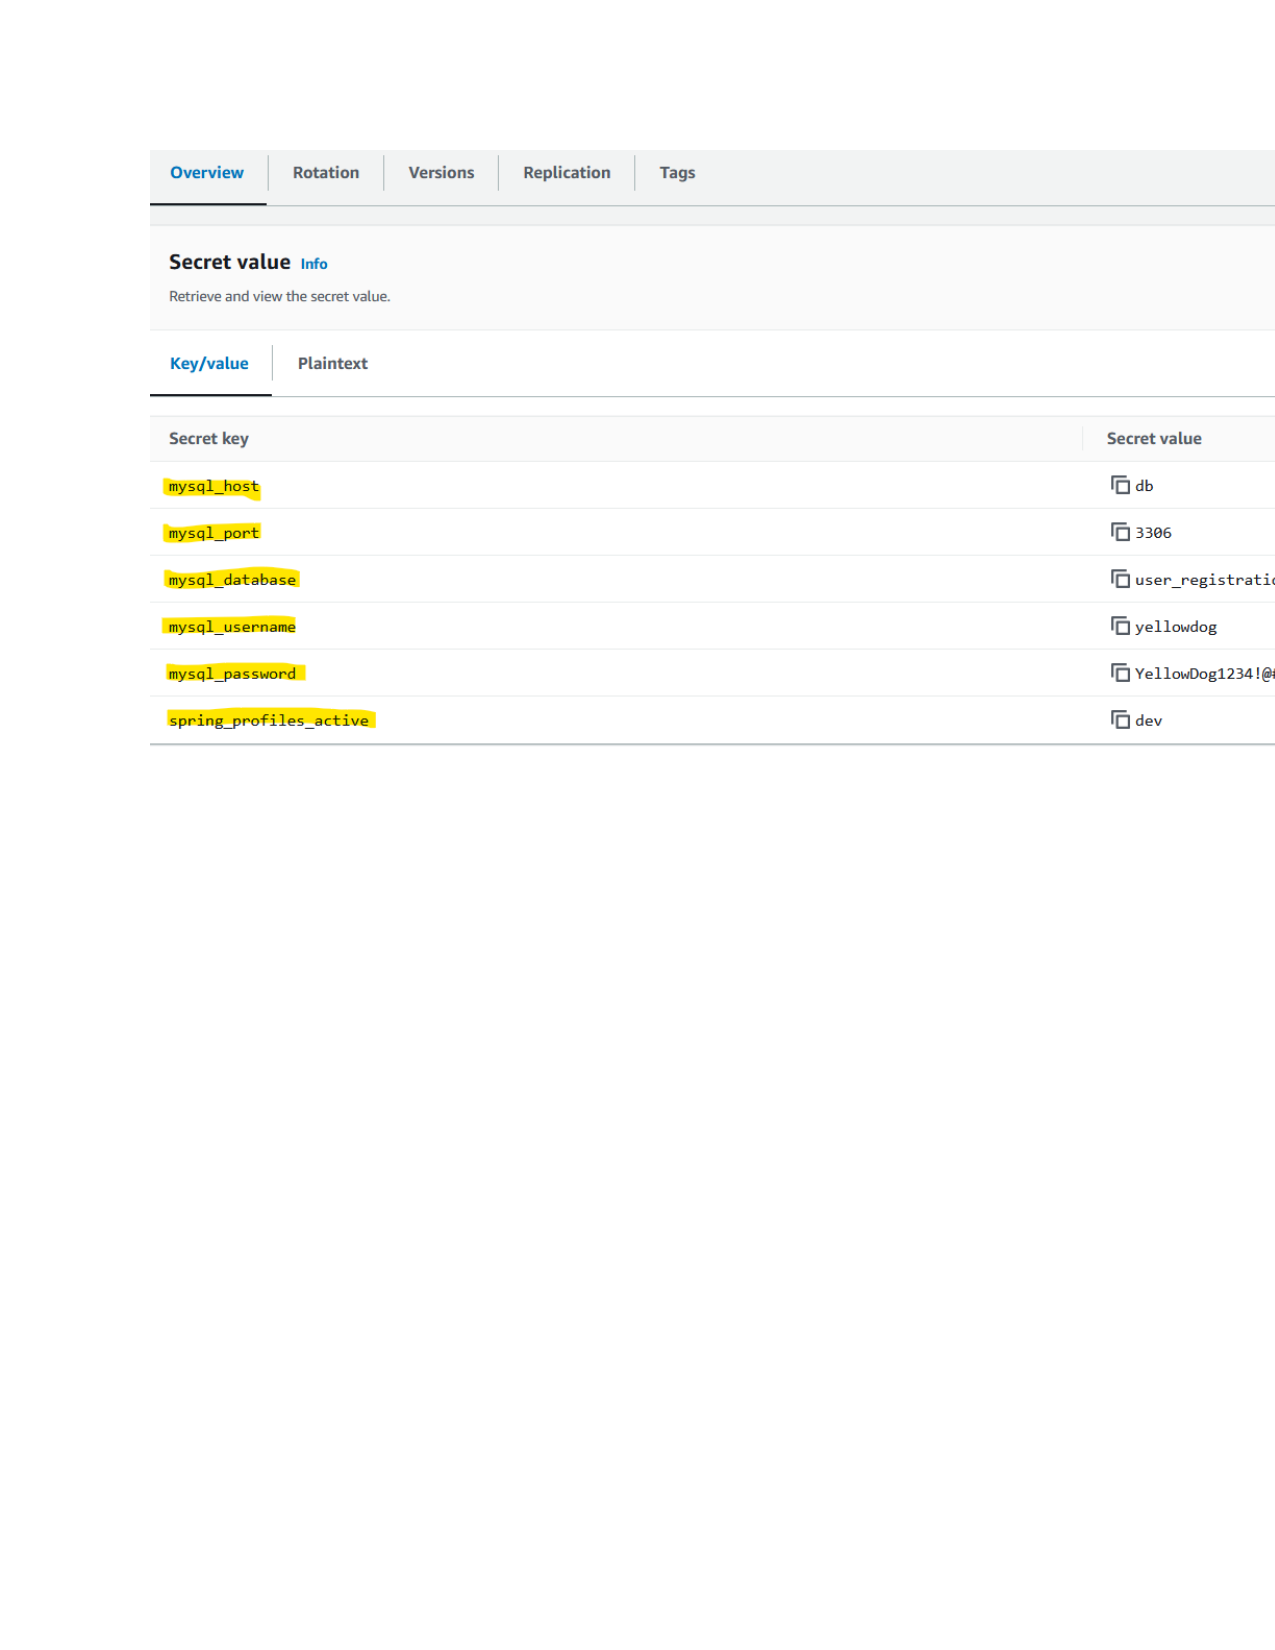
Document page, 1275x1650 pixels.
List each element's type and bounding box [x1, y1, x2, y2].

picture [150, 150, 1275, 756]
